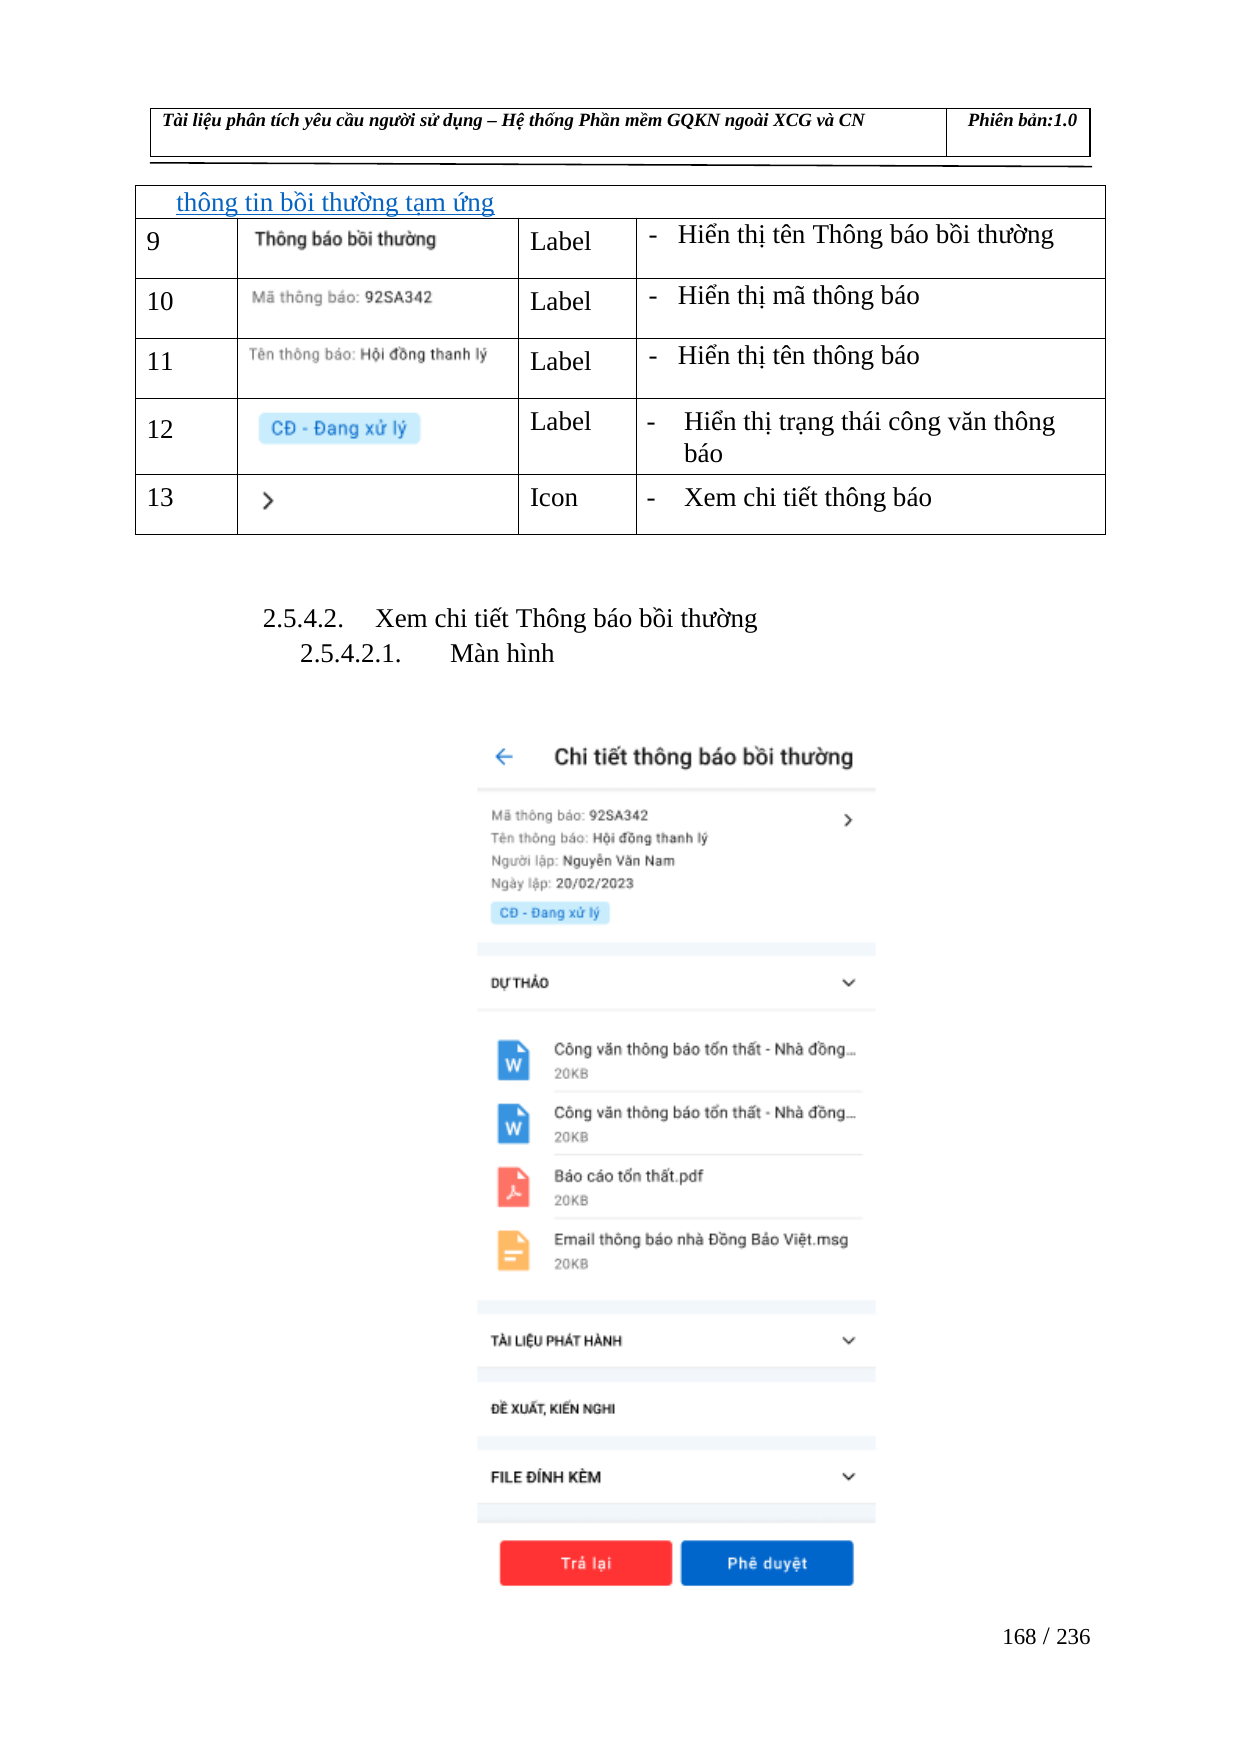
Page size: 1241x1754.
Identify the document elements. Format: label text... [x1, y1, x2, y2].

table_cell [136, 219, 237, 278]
subtitle Xem chi tiết Thông báo bồi thường [263, 602, 1090, 633]
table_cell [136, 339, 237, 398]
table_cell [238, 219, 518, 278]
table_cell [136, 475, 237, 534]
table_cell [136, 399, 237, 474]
subtitle Màn hình [300, 637, 1090, 668]
picture [248, 225, 446, 257]
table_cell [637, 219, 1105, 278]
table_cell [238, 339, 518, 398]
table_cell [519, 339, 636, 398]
picture [248, 285, 442, 311]
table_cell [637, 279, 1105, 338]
picture [248, 405, 431, 450]
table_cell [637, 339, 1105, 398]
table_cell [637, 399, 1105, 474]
picture [248, 481, 285, 521]
picture [248, 345, 494, 368]
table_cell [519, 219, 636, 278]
picture [477, 730, 876, 1597]
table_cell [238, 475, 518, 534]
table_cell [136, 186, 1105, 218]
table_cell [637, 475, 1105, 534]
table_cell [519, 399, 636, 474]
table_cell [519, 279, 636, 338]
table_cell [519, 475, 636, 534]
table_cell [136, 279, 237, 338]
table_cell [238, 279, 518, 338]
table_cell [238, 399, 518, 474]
